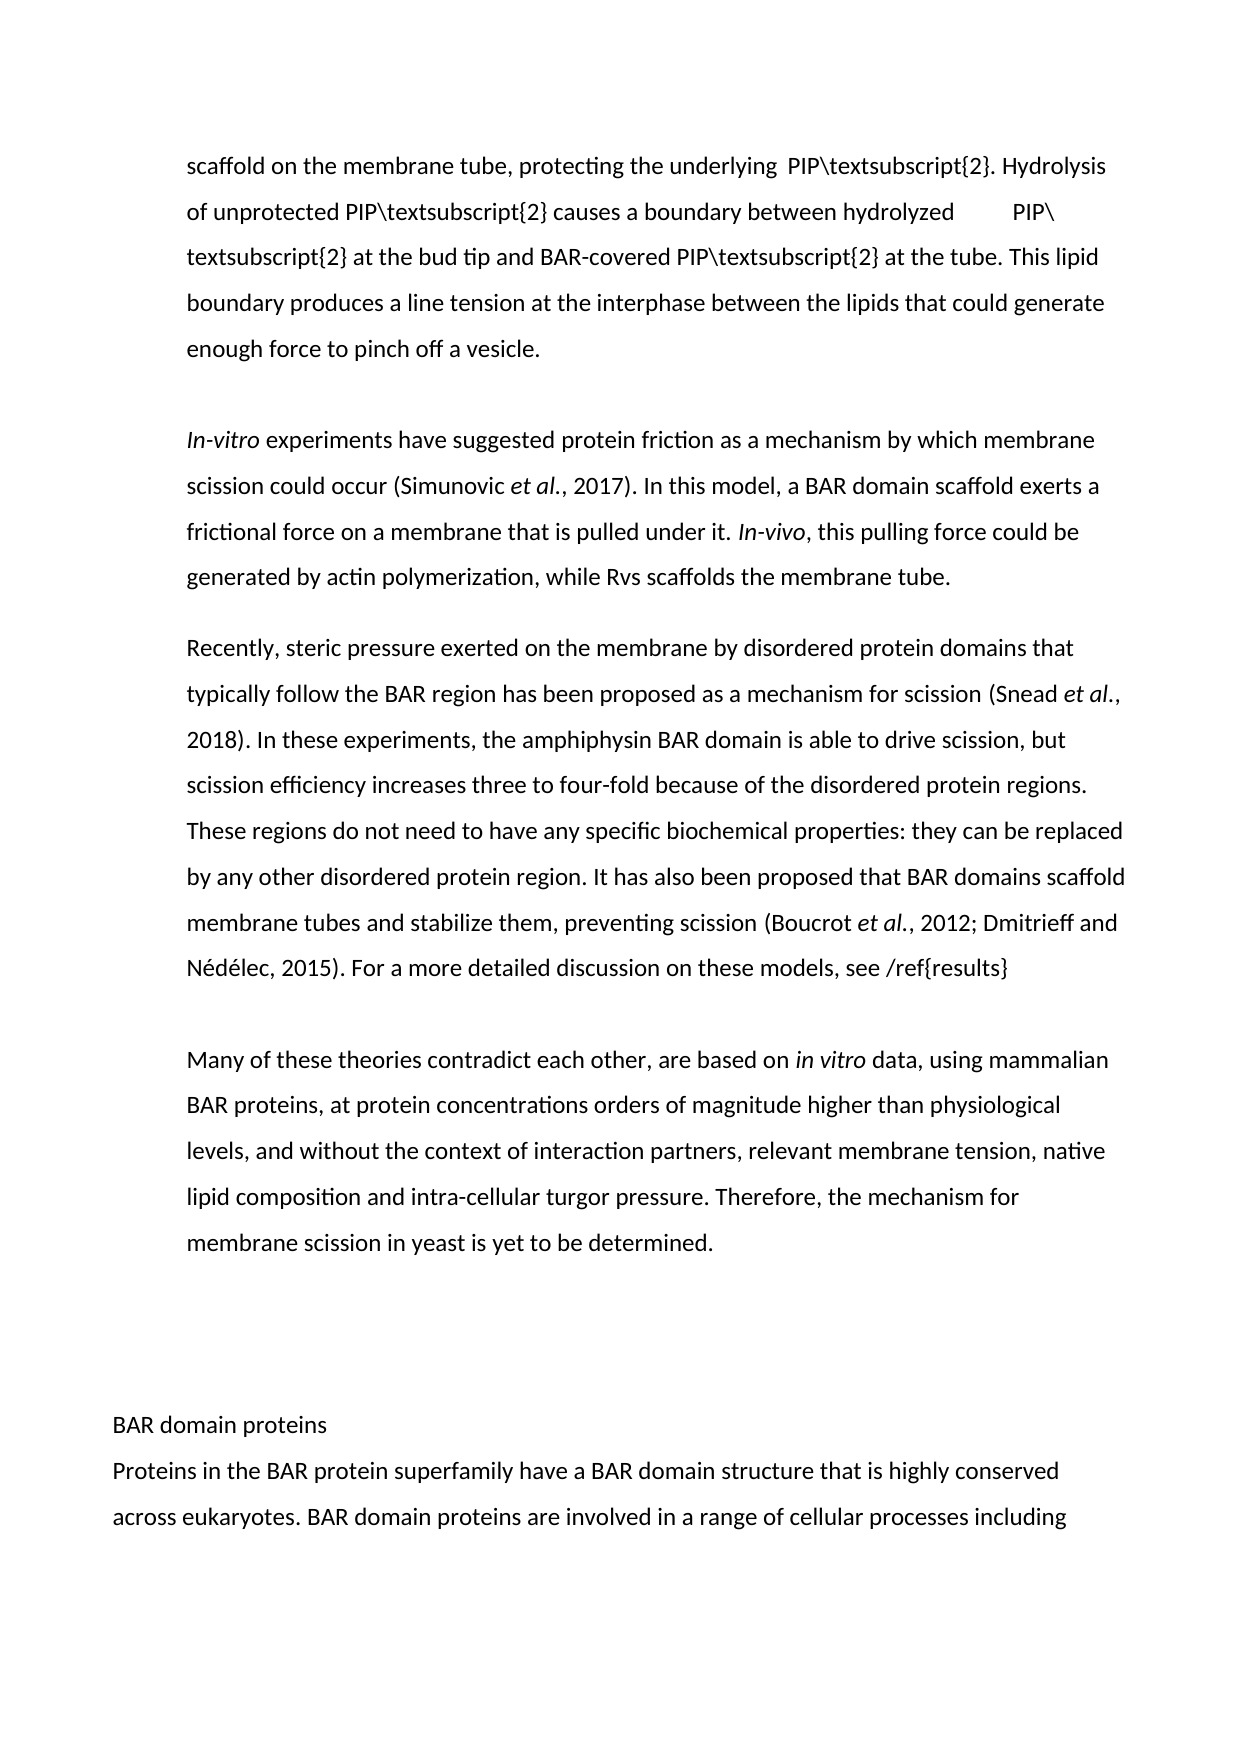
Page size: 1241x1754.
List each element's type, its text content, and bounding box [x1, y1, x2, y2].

text BAR domain proteins [112, 1410, 1128, 1440]
text In-vitro experiments have suggested protein friction as a mechanism by which membrane scission could occur (Simunovic et al., 2017). In this model, a BAR domain scaffold exerts a frictional force on a membrane that is pulled under it. In-vivo, this pulling force could be generated by actin polymerization, while Rvs scaffolds the membrane tube. [186, 424, 1128, 592]
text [112, 1455, 1128, 1532]
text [186, 150, 1128, 363]
text Many of these theories contradict each other, are based on in vitro data, using mammalian BAR proteins, at protein concentrations orders of magnitude higher than physiological levels, and without the context of interaction partners, relevant membrane tension, native lipid composition and intra-cellular turgor pressure. Therefore, the mechanism for membrane scission in yeast is yet to be determined. [186, 1044, 1128, 1257]
text Recently, steric pressure exerted on the membrane by disordered protein domains that typically follow the BAR region has been proposed as a mechanism for scission (Snead et al., 2018). In these experiments, the amphiphysin BAR domain is able to drive scission, but scission efficiency increases three to four-fold because of the disordered protein regions. These regions do not need to have any specific biochemical properties: they can be replaced by any other disordered protein region. It has also been proposed that BAR domains scaffold membrane tubes and stabilize them, preventing scission (Boucrot et al., 2012; Dmitrieff and Nédélec, 2015). For a more detailed discussion on these models, see /ref{results} [186, 632, 1128, 983]
